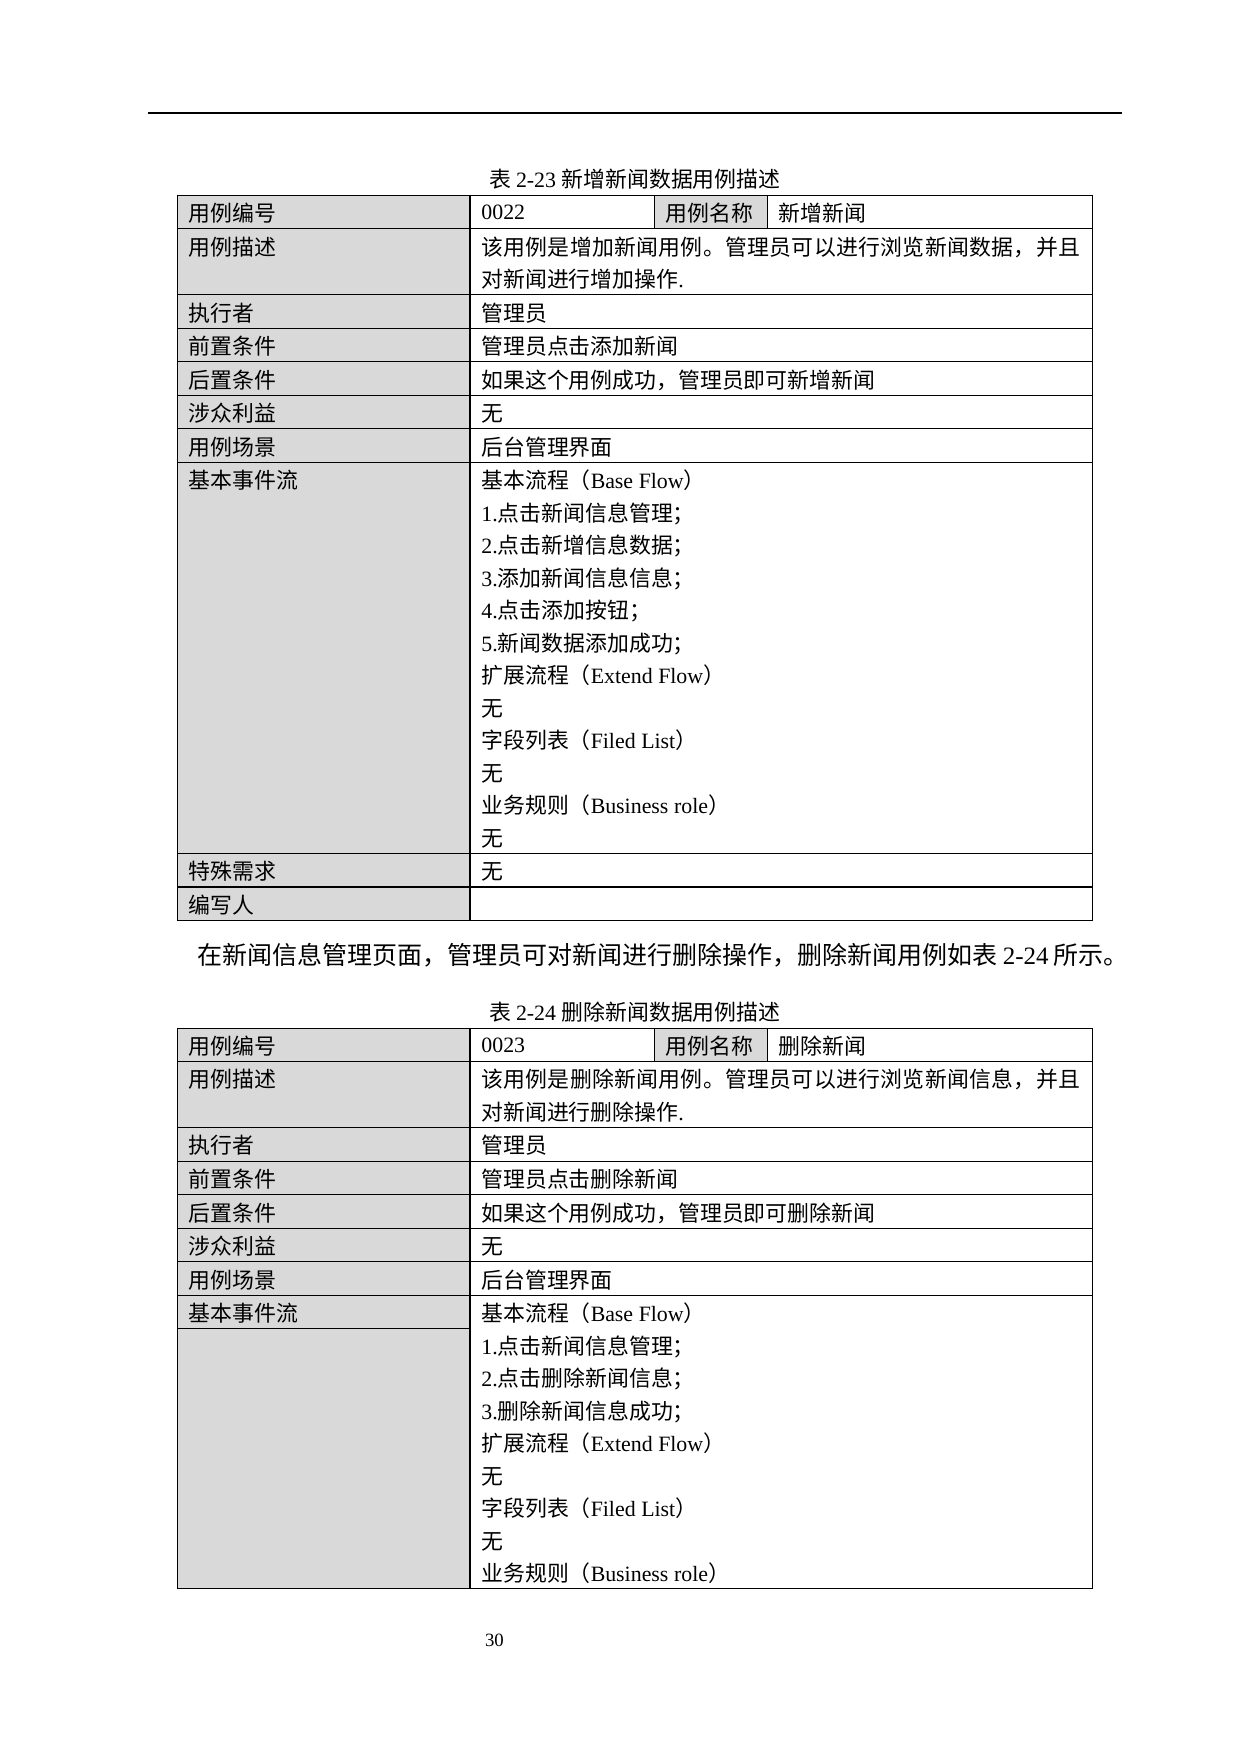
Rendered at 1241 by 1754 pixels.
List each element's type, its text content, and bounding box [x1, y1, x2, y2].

table_header 用例名称 [655, 196, 767, 228]
table_header 用例编号 [178, 1029, 469, 1061]
table_cell 基本事件流 [178, 463, 469, 853]
table_cell 用例描述 [178, 1062, 469, 1127]
table_cell 编写人 [178, 888, 469, 920]
table_header 0022 [471, 196, 654, 228]
table_cell 特殊需求 [178, 854, 469, 886]
table_cell 后置条件 [178, 1195, 469, 1228]
table_header 用例名称 [655, 1029, 767, 1061]
table_cell 前置条件 [178, 329, 469, 361]
table_cell [178, 1329, 469, 1588]
table_cell 管理员 [471, 1128, 1092, 1161]
table_cell 管理员点击删除新闻 [471, 1162, 1092, 1194]
table_cell 管理员 [471, 295, 1092, 328]
table_cell 基本流程（Base Flow） 1.点击新闻信息管理； 2.点击删除新闻信息； 3.删除新闻信息成功； 扩展流程（Extend Flow） 无 字段列表（Filed List） 无 业务规则（Business role） 无 [471, 1296, 1092, 1588]
table_header 新增新闻 [768, 196, 1092, 228]
table_cell 无 [471, 854, 1092, 886]
table_header 0023 [471, 1029, 654, 1061]
table_cell [471, 888, 1092, 920]
table_cell 该用例是增加新闻用例。管理员可以进行浏览新闻数据，并且对新闻进行增加操作. [471, 229, 1092, 294]
table_cell 用例描述 [178, 229, 469, 294]
table_cell 管理员点击添加新闻 [471, 329, 1092, 361]
text 在新闻信息管理页面，管理员可对新闻进行删除操作，删除新闻用例如表2-24所示。 [148, 921, 1122, 986]
table_cell 执行者 [178, 295, 469, 328]
table_cell 后置条件 [178, 362, 469, 395]
table_cell 涉众利益 [178, 396, 469, 428]
text 表2-24 删除新闻数据用例描述 [148, 995, 1122, 1027]
table_cell 前置条件 [178, 1162, 469, 1194]
table_cell 无 [471, 1229, 1092, 1261]
table_cell 用例场景 [178, 429, 469, 462]
table_cell 涉众利益 [178, 1229, 469, 1261]
text 表2-23 新增新闻数据用例描述 [148, 162, 1122, 194]
table_cell 执行者 [178, 1128, 469, 1161]
table_cell 该用例是删除新闻用例。管理员可以进行浏览新闻信息，并且对新闻进行删除操作. [471, 1062, 1092, 1127]
table_cell 如果这个用例成功，管理员即可新增新闻 [471, 362, 1092, 395]
table_cell 无 [471, 396, 1092, 428]
table_cell 基本事件流 [178, 1296, 469, 1328]
table_cell 后台管理界面 [471, 429, 1092, 462]
table_header 用例编号 [178, 196, 469, 228]
table_cell 后台管理界面 [471, 1262, 1092, 1295]
table_cell 基本流程（Base Flow） 1.点击新闻信息管理； 2.点击新增信息数据； 3.添加新闻信息信息； 4.点击添加按钮； 5.新闻数据添加成功； 扩展流程（Extend Flow） 无 字段列表（Filed List） 无 业务规则（Business role） 无 [471, 463, 1092, 853]
table_header 删除新闻 [768, 1029, 1092, 1061]
table_cell 如果这个用例成功，管理员即可删除新闻 [471, 1195, 1092, 1228]
table_cell 用例场景 [178, 1262, 469, 1295]
